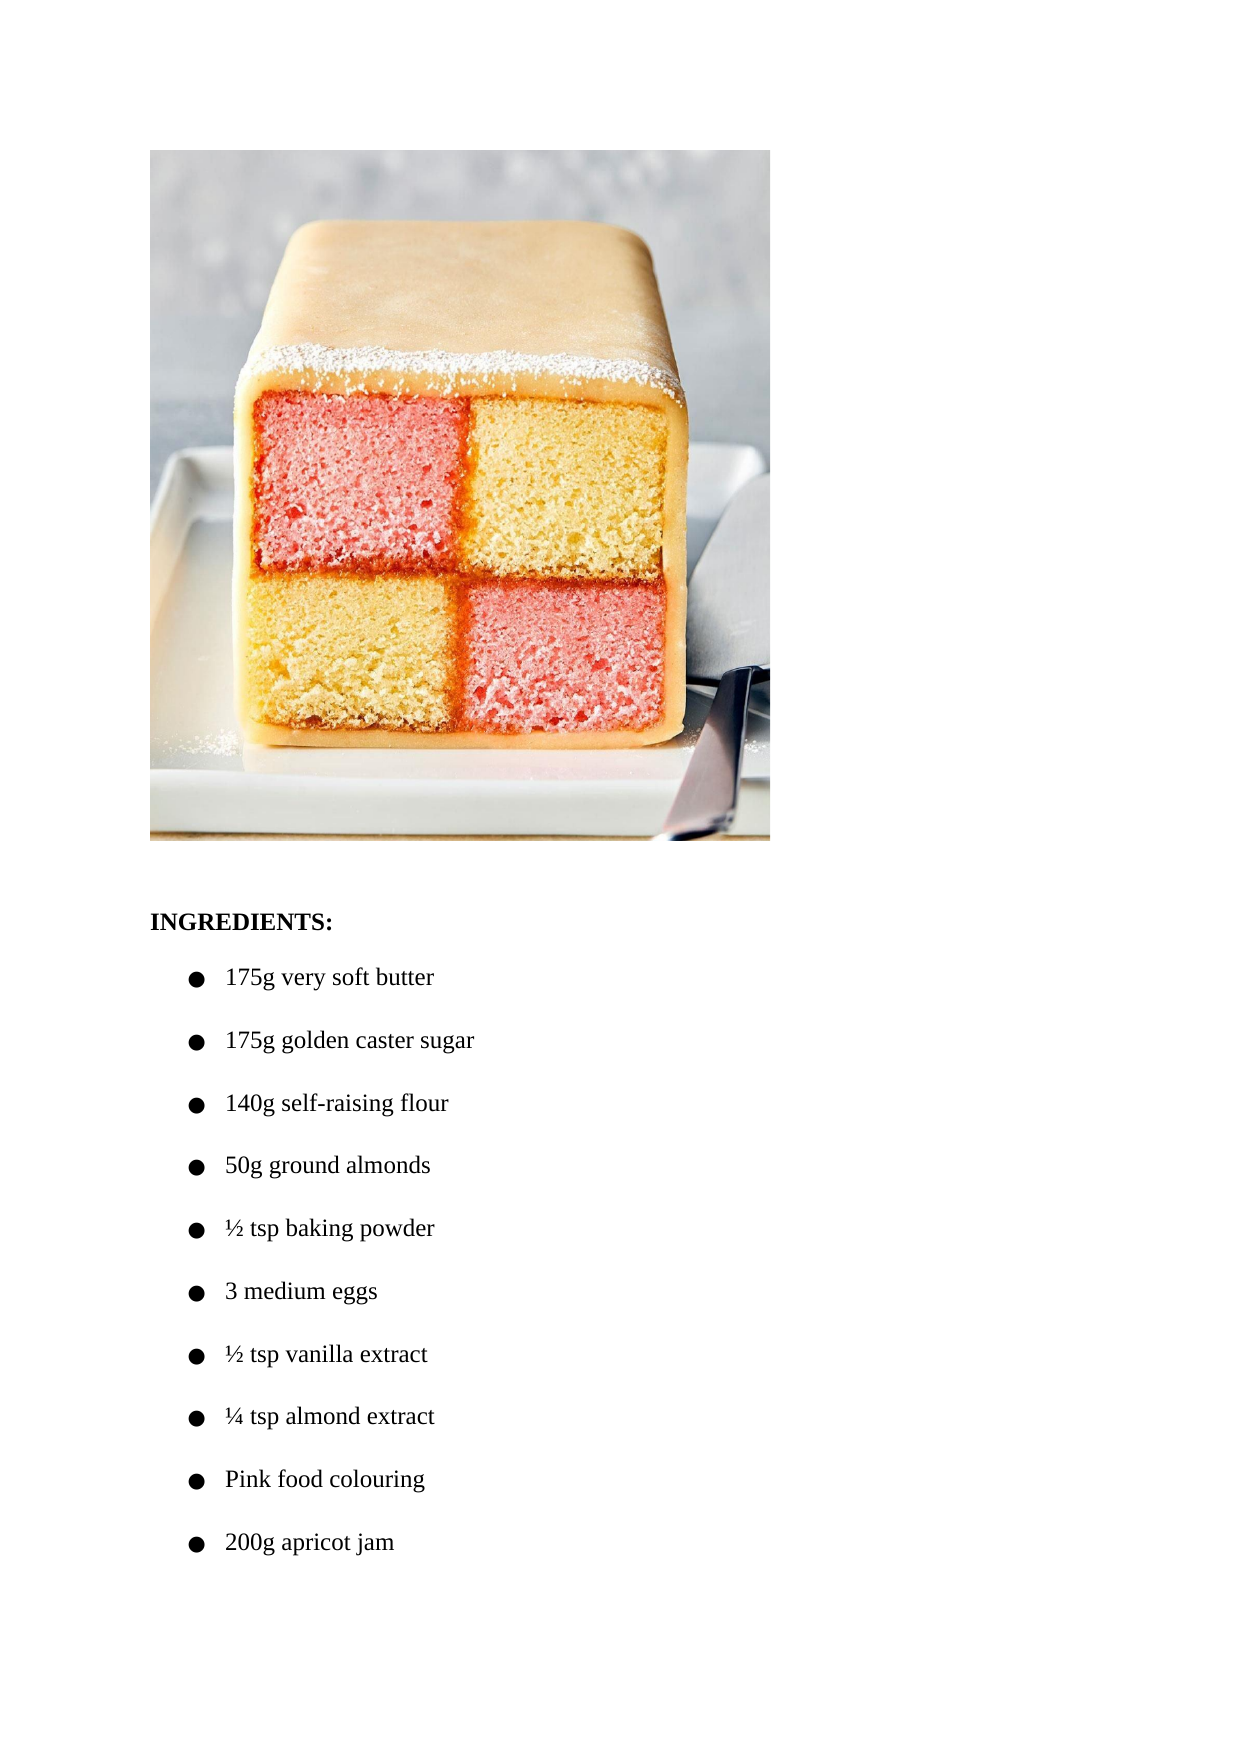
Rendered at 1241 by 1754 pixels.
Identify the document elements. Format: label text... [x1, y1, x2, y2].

list ¼ tsp almond extract [187, 1394, 1090, 1437]
list 3 medium eggs [187, 1268, 1090, 1311]
list 175g golden caster sugar [187, 1018, 1090, 1060]
picture [150, 150, 771, 841]
text INGREDIENTS: [150, 907, 1090, 936]
list 175g very soft butter [187, 955, 1090, 998]
list ½ tsp baking powder [187, 1206, 1090, 1248]
list 50g ground almonds [187, 1143, 1090, 1186]
list 140g self-raising flour [187, 1080, 1090, 1123]
list 200g apricot jam [187, 1519, 1090, 1562]
list Pink food colouring [187, 1457, 1090, 1499]
list ½ tsp vanilla extract [187, 1331, 1090, 1374]
